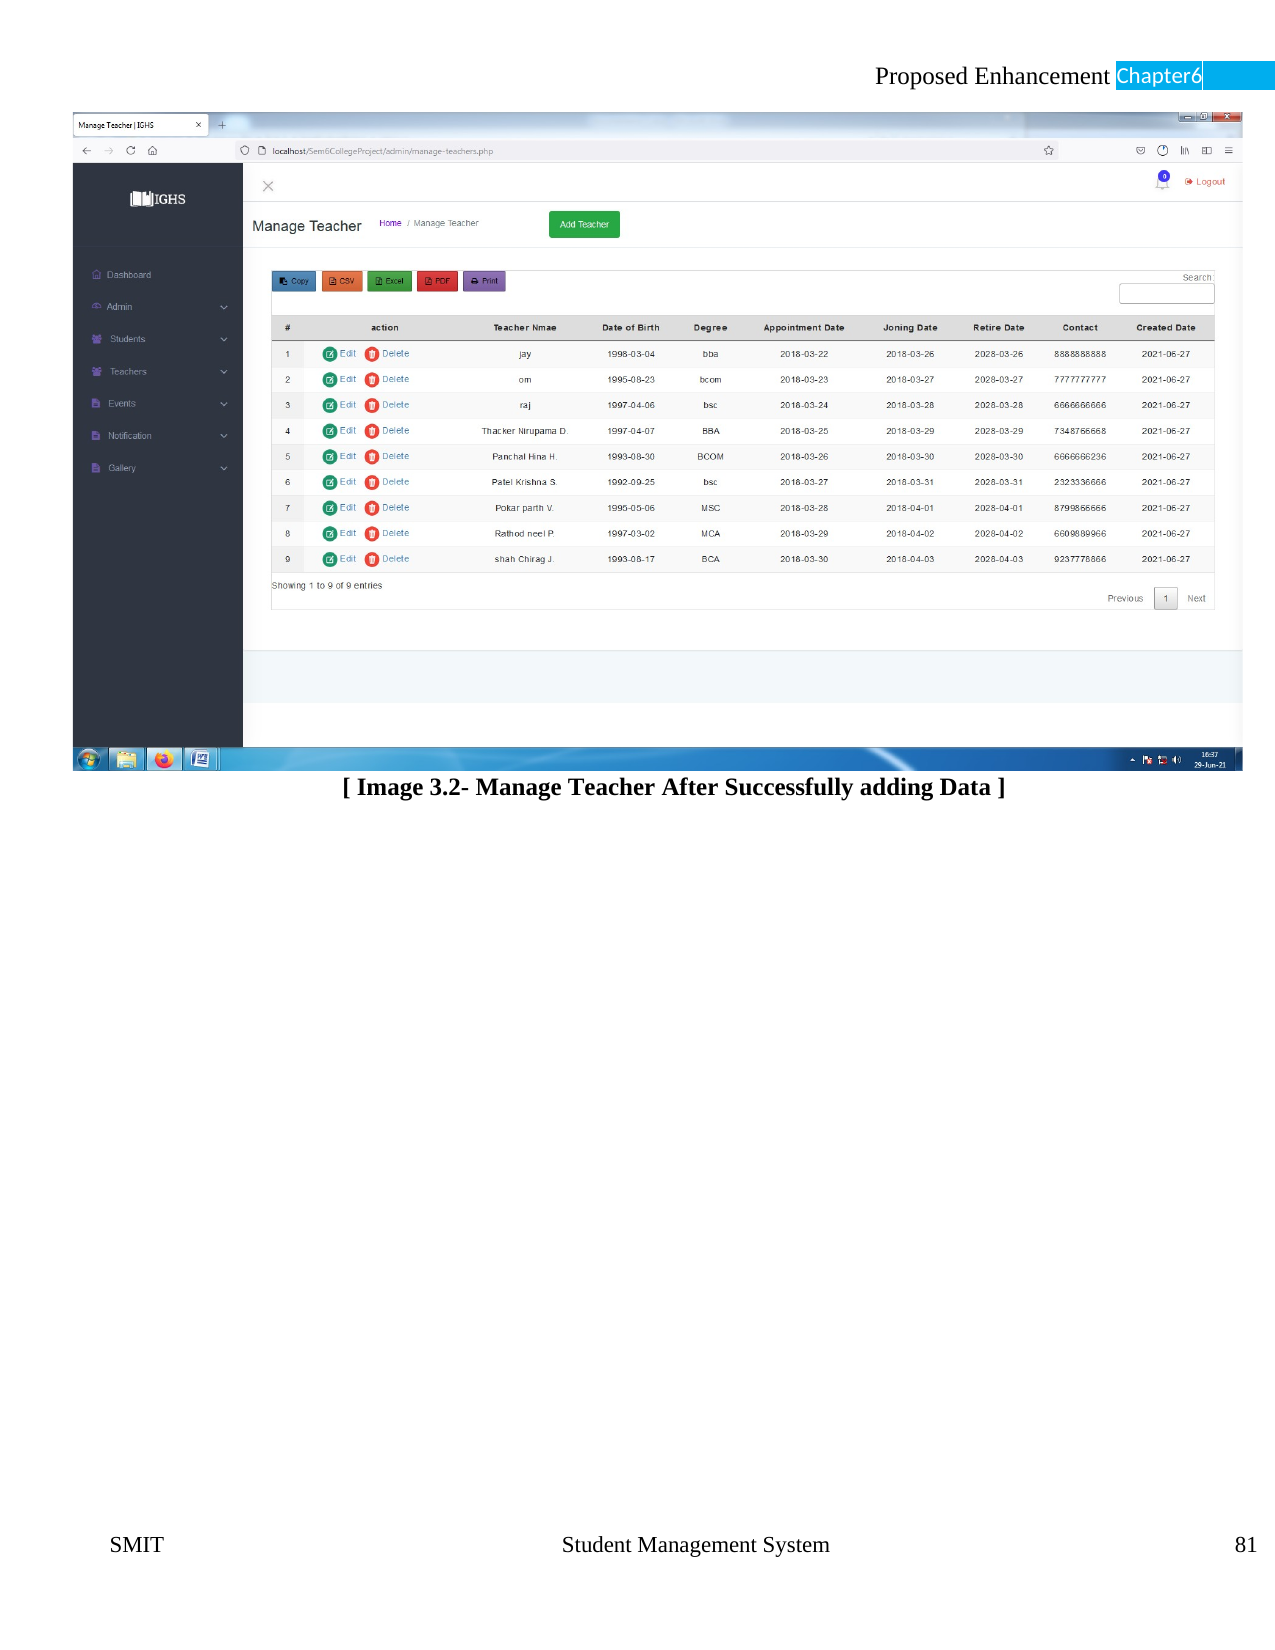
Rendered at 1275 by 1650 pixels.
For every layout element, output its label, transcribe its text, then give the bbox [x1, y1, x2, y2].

text [ Image 3.2- Manage Teacher After Successfully adding Data ] [148, 772, 1200, 801]
picture [72, 112, 1243, 771]
